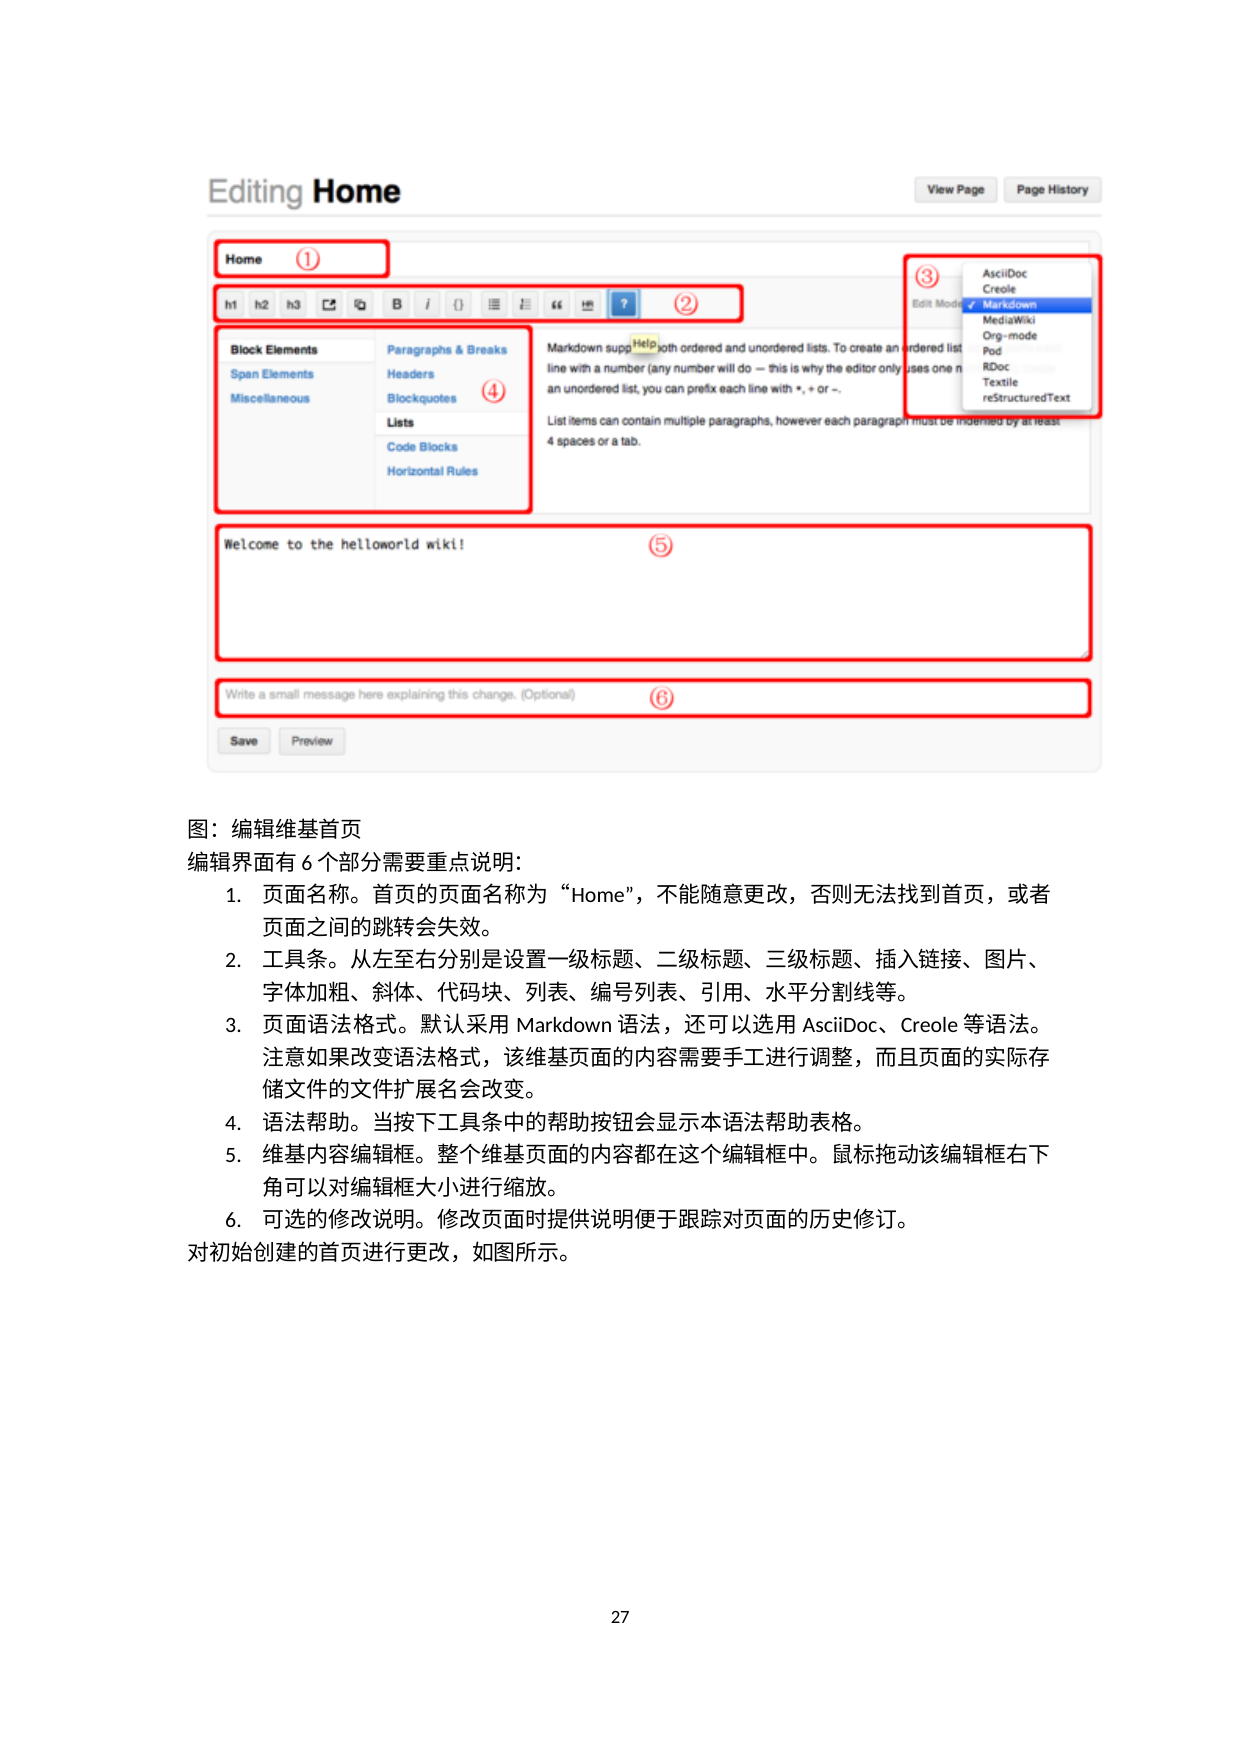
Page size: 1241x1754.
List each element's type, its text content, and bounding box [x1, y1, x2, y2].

text 图：编辑维基首页 [187, 812, 1053, 844]
list 页面语法格式。默认采用Markdown语法，还可以选用AsciiDoc、Creole等语法。注意如果改变语法格式，该维基页面的内容需要手工进行调整，而且页面的实际存储文件的文件扩展名会改变。 [225, 1007, 1053, 1104]
text 编辑界面有6个部分需要重点说明： [187, 844, 1053, 877]
picture [187, 162, 1125, 798]
list 可选的修改说明。修改页面时提供说明便于跟踪对页面的历史修订。 [225, 1202, 1053, 1234]
list 页面名称。首页的页面名称为“Home”，不能随意更改，否则无法找到首页，或者页面之间的跳转会失效。 [225, 877, 1053, 942]
list 工具条。从左至右分别是设置一级标题、二级标题、三级标题、插入链接、图片、字体加粗、斜体、代码块、列表、编号列表、引用、水平分割线等。 [225, 942, 1053, 1007]
text 对初始创建的首页进行更改，如图所示。 [187, 1234, 1053, 1267]
list 维基内容编辑框。整个维基页面的内容都在这个编辑框中。鼠标拖动该编辑框右下角可以对编辑框大小进行缩放。 [225, 1137, 1053, 1202]
list 语法帮助。当按下工具条中的帮助按钮会显示本语法帮助表格。 [225, 1104, 1053, 1137]
